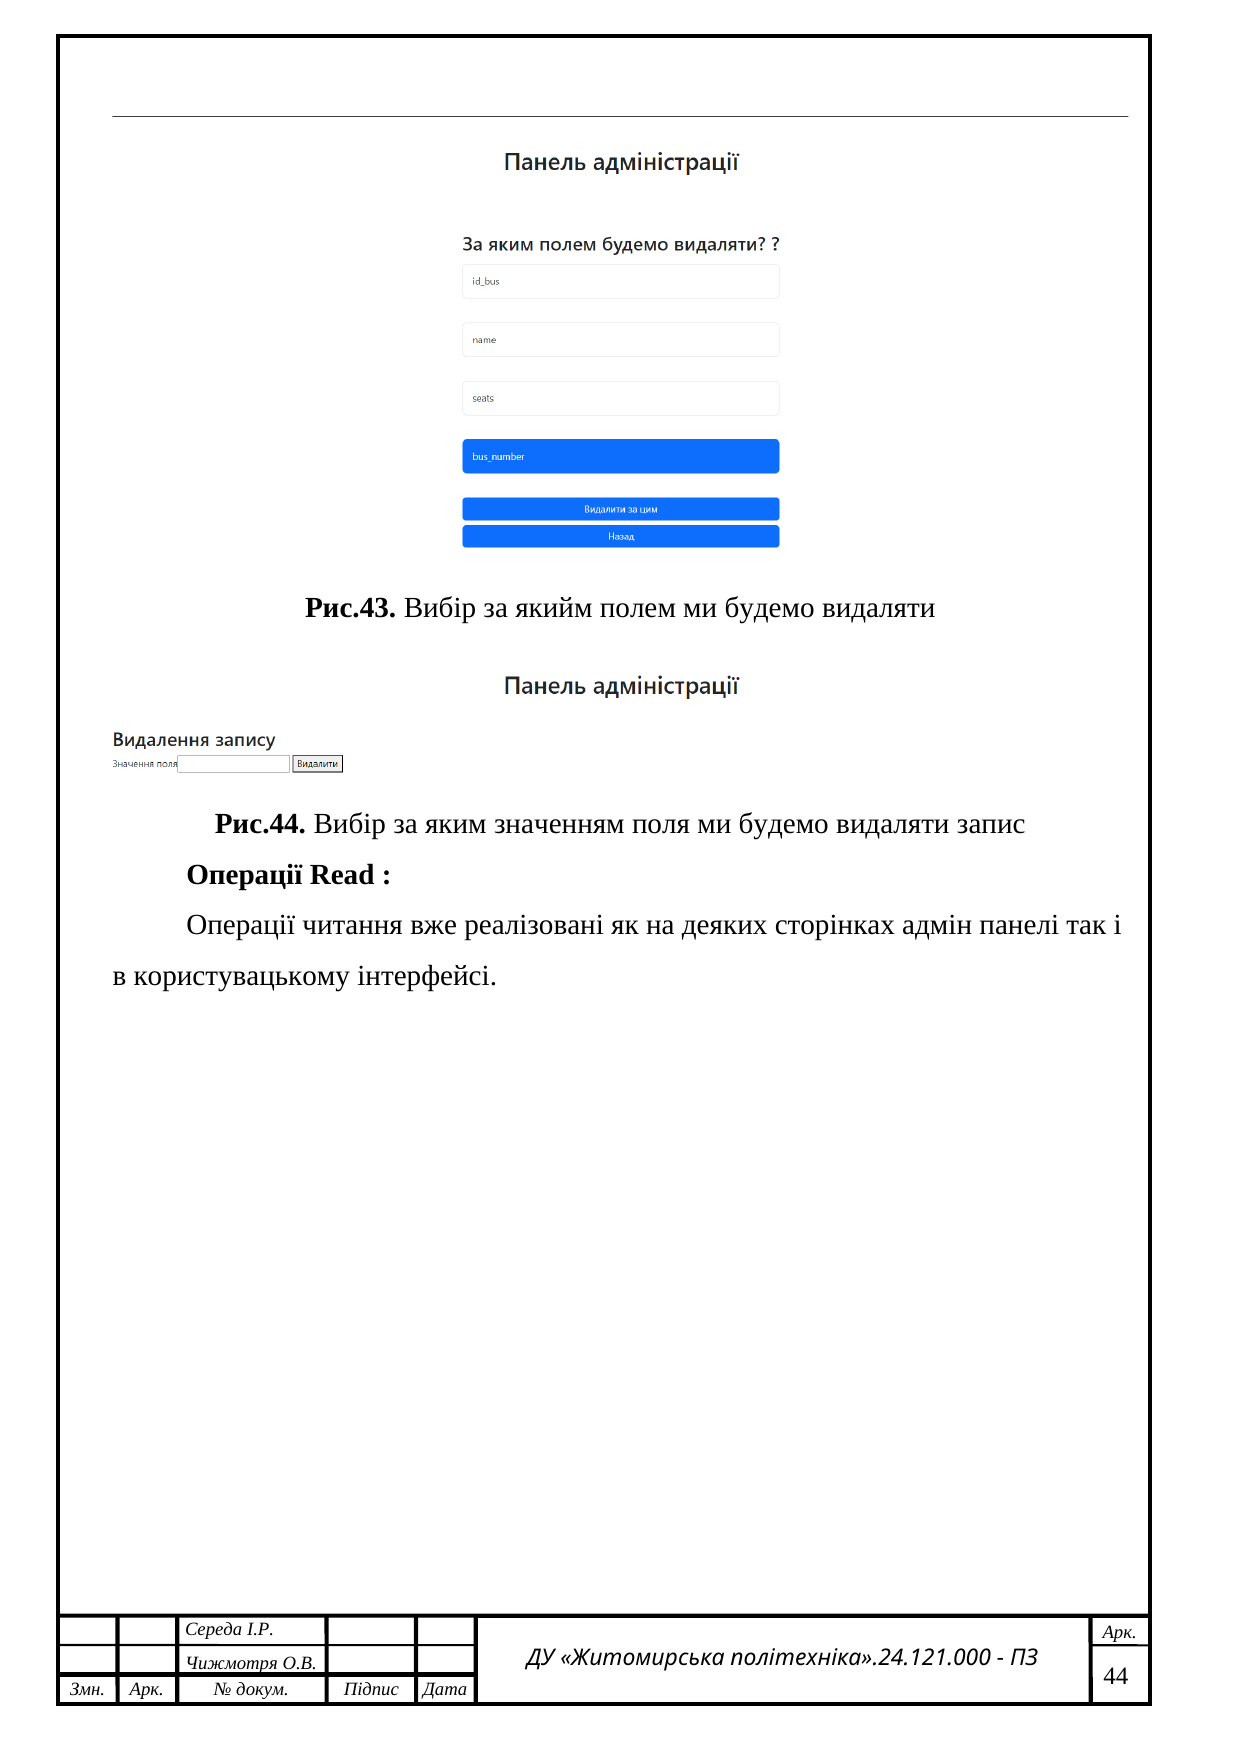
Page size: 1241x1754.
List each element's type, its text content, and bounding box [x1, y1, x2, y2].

picture [112, 640, 1129, 793]
text Операції читання вже реалізовані як на деяких сторінках адмін панелі так і в користувацькому інтерфейсі. [112, 907, 1128, 991]
text Рис.43. Вибір за якийм полем ми будемо видаляти [112, 591, 1128, 624]
picture [112, 116, 1129, 577]
text Операції Read : [112, 857, 1128, 891]
text Рис.44. Вибір за яким значенням поля ми будемо видаляти запис [112, 807, 1128, 840]
